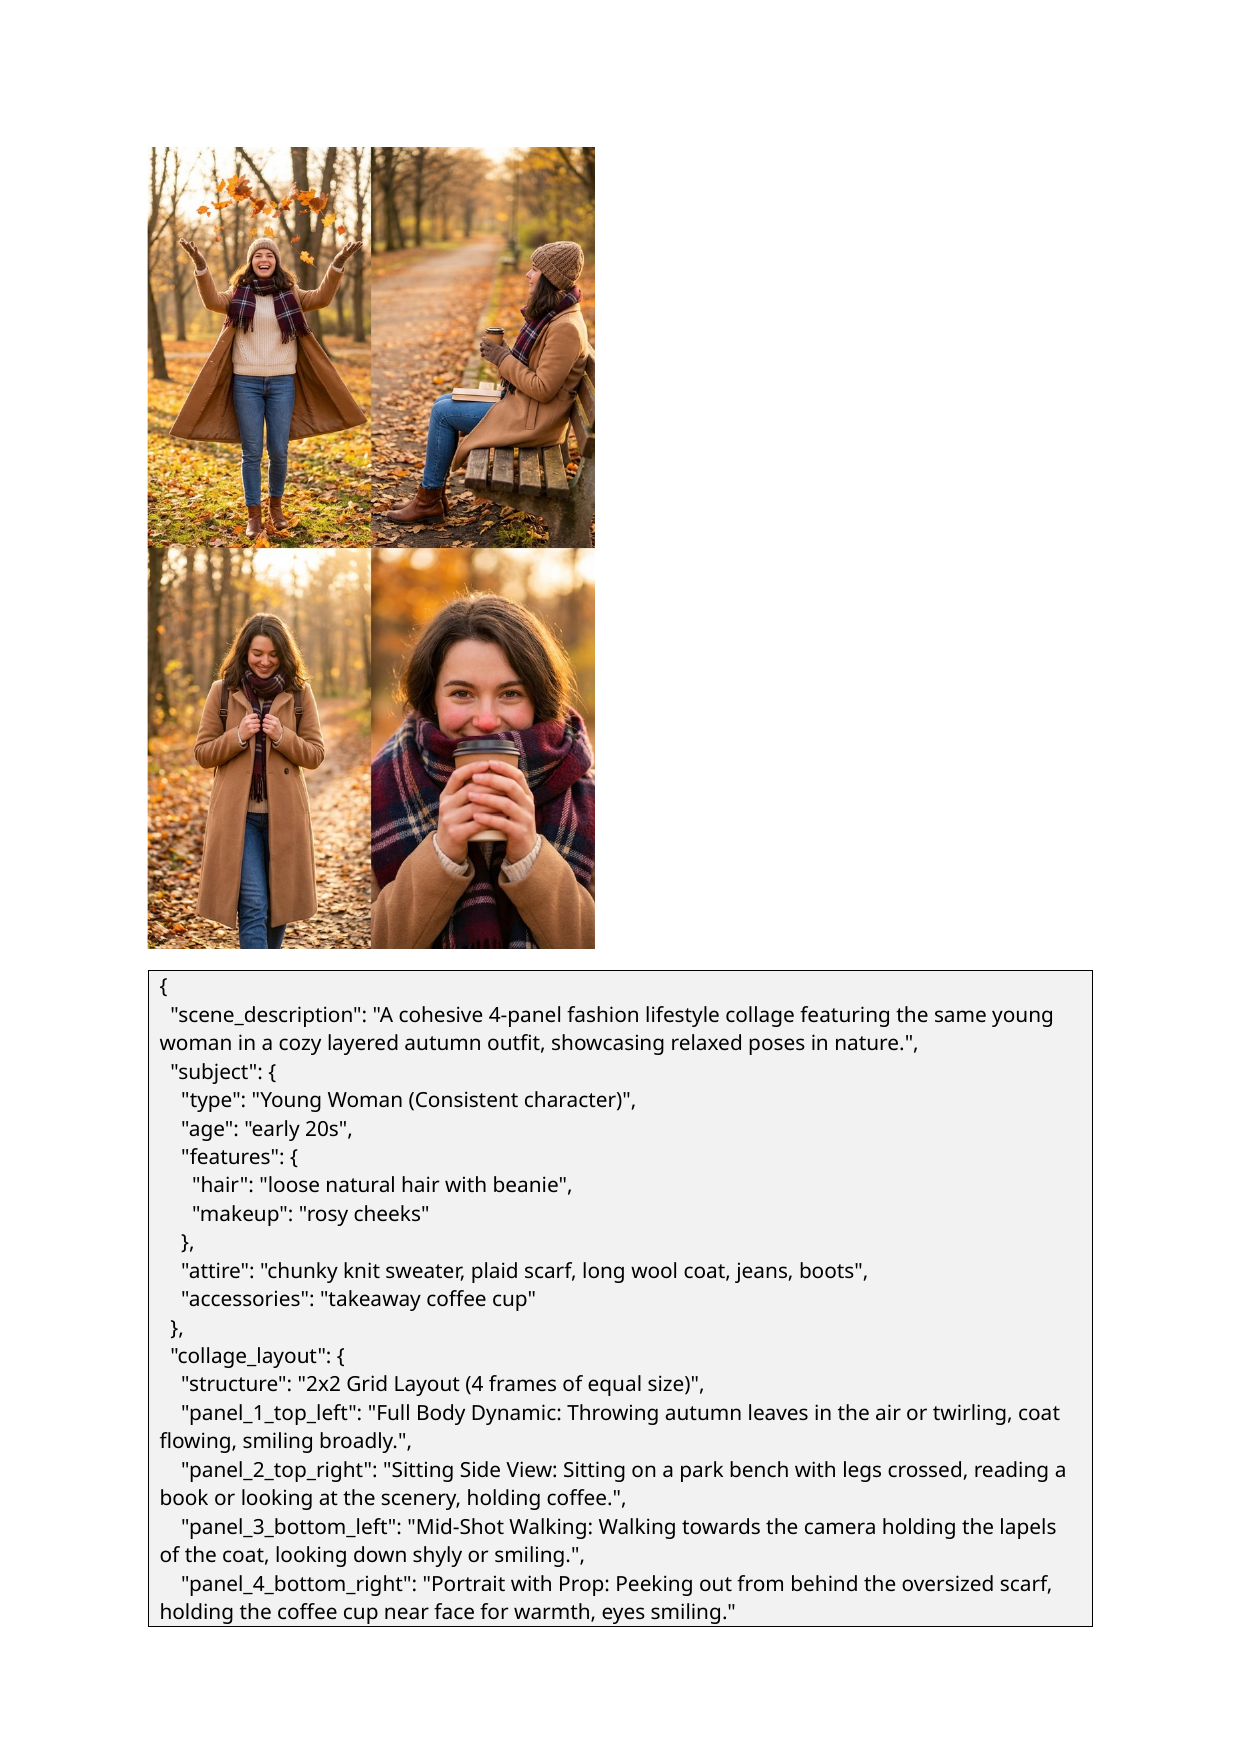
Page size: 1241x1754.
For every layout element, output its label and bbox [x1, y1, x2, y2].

table_header [149, 971, 1092, 1626]
picture [147, 147, 595, 949]
